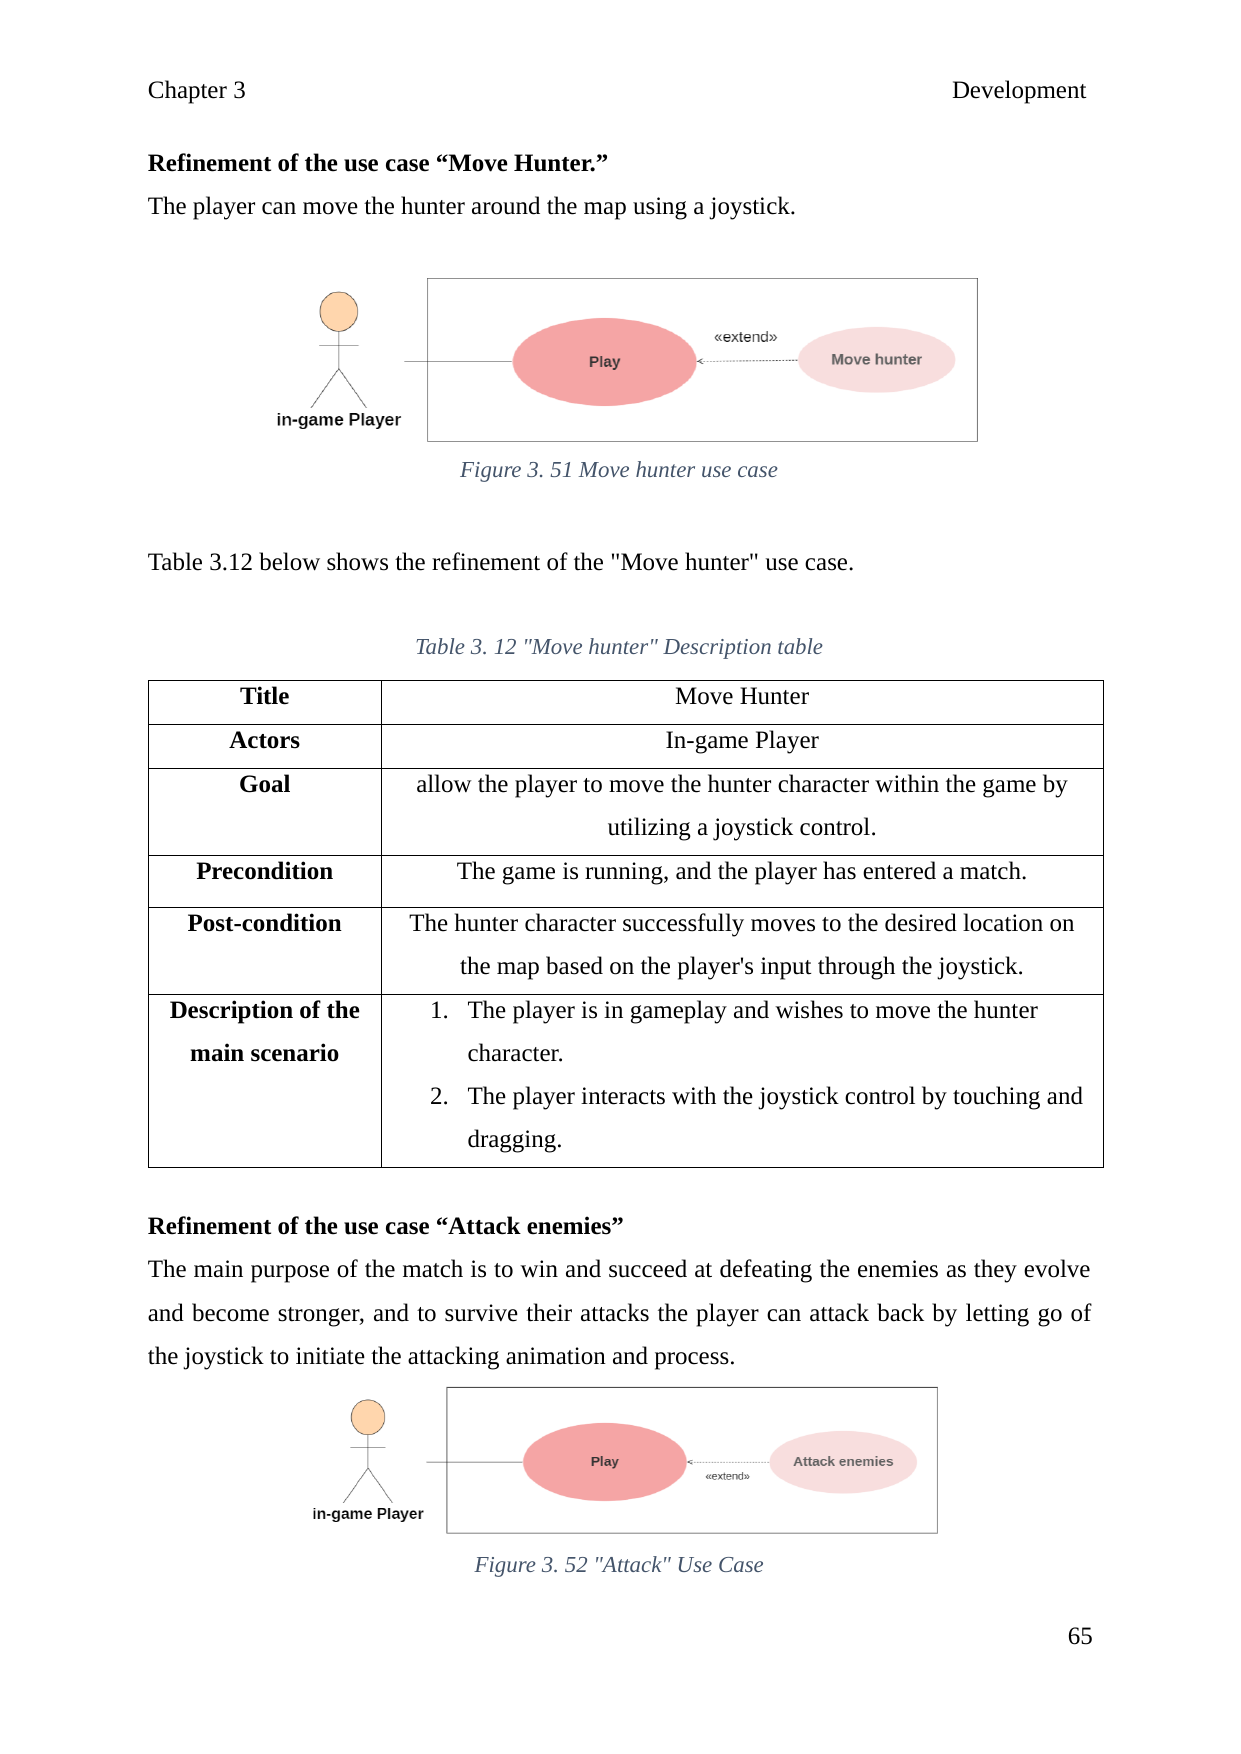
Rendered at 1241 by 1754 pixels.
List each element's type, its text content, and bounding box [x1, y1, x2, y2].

table_cell Goal [149, 769, 381, 855]
picture [262, 277, 978, 442]
text Table 3.12 below shows the refinement of the "Move hunter" use case. [148, 547, 1092, 575]
table_header Title [149, 681, 381, 724]
table_cell The hunter character successfully moves to the desired location on the map based on the player's input through the joystick. [382, 908, 1103, 994]
table_cell The game is running, and the player has entered a match. [382, 856, 1103, 907]
table_cell allow the player to move the hunter character within the game by utilizing a joystick control. [382, 769, 1103, 855]
table_cell Precondition [149, 856, 381, 907]
picture [300, 1383, 940, 1537]
text The main purpose of the match is to win and succeed at defeating the enemies as they evolve and become stronger, and to survive their attacks the player can attack back by letting go of the joystick to initiate the attacking animation and process. [148, 1254, 1092, 1369]
table_cell Post-condition [149, 908, 381, 994]
text Table 3. 12 "Move hunter" Description table [148, 633, 1092, 659]
table_cell Description of the main scenario [149, 995, 381, 1167]
table_cell Actors [149, 725, 381, 768]
table_header Move Hunter [382, 681, 1103, 724]
table_cell In-game Player [382, 725, 1103, 768]
text Refinement of the use case “Move Hunter.” [148, 148, 1092, 176]
text The player can move the hunter around the map using a joystick. [148, 191, 1092, 219]
text Figure 3. 51 Move hunter use case [148, 456, 1092, 483]
table_cell The player is in gameplay and wishes to move the hunter character. The player interacts with the joystick control by touching and dragging. [382, 995, 1103, 1167]
text Figure 3. 52 "Attack" Use Case [148, 1551, 1092, 1577]
text Refinement of the use case “Attack enemies” [148, 1211, 1092, 1240]
